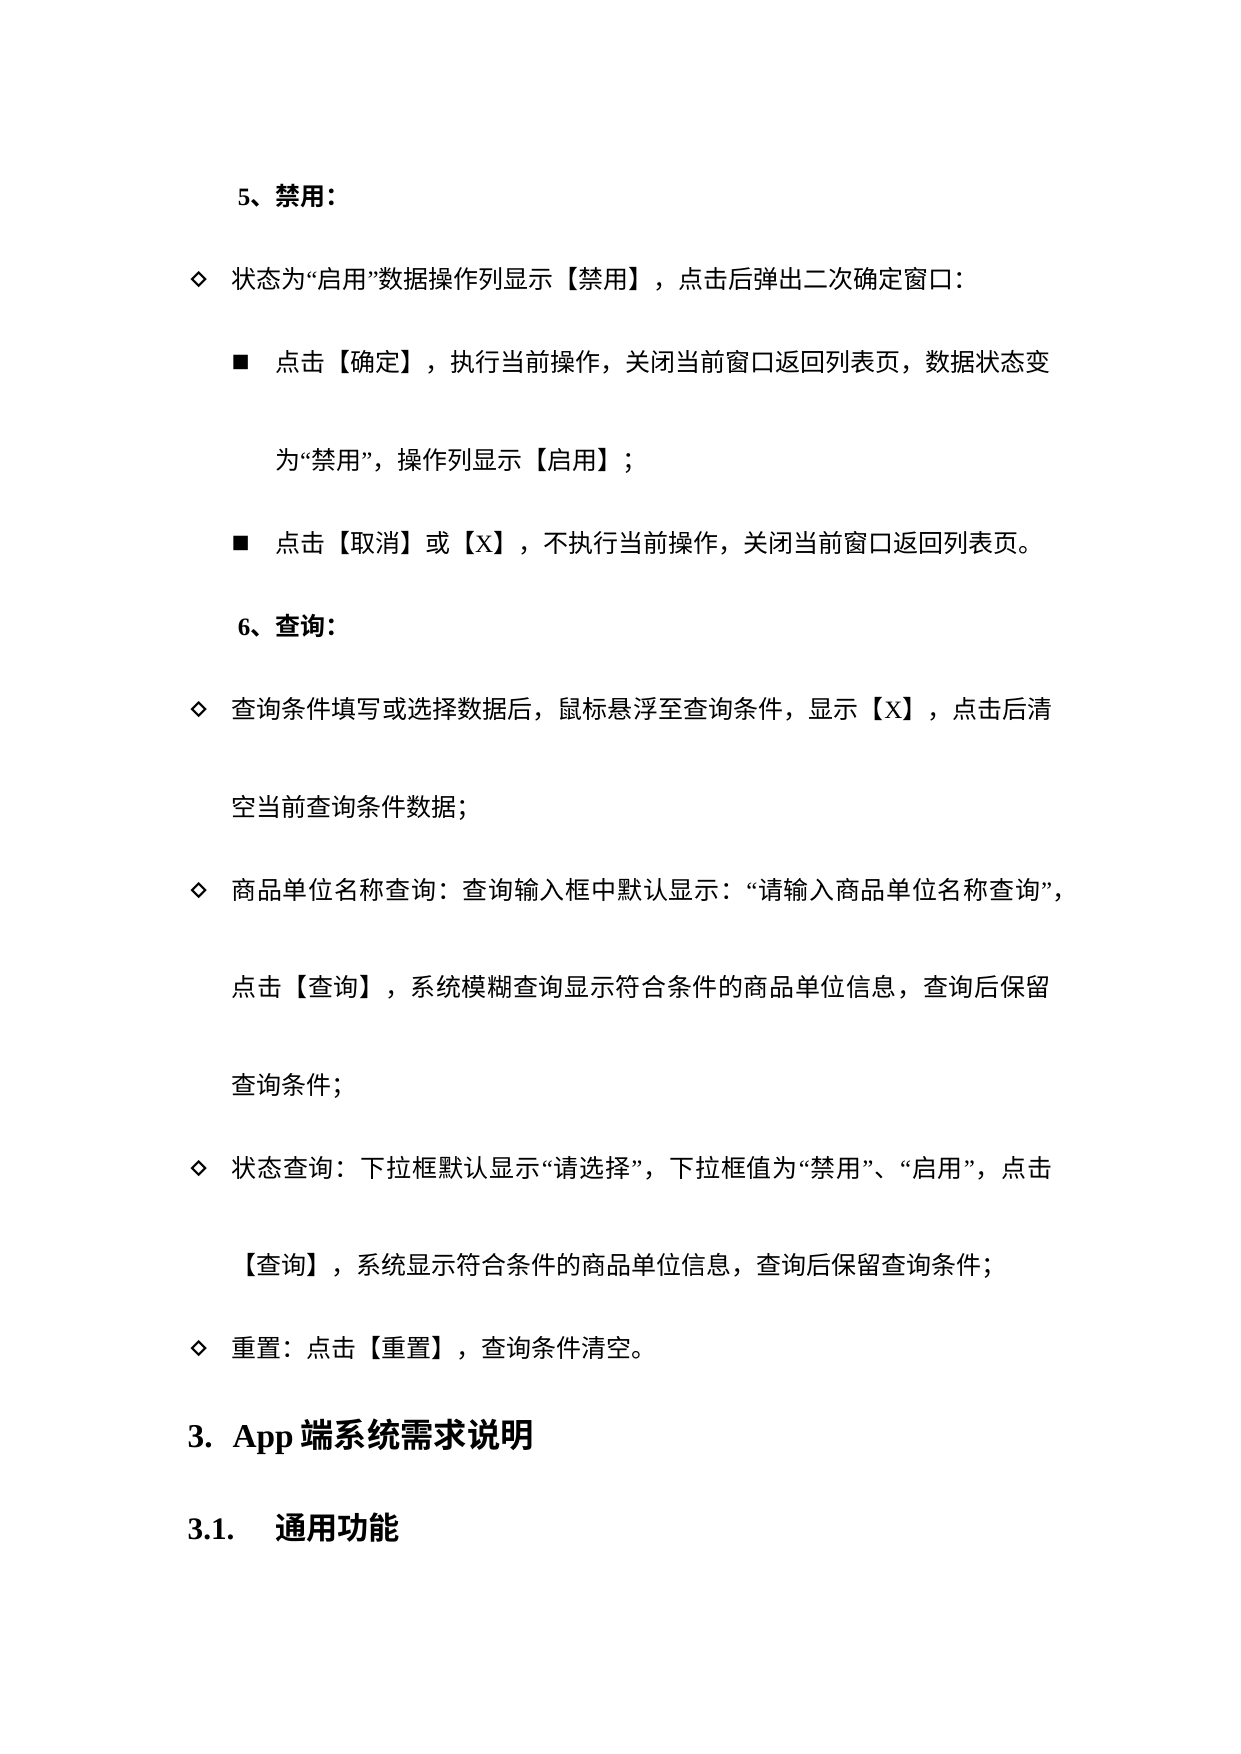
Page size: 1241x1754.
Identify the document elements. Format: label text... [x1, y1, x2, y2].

list 点击【取消】或【X】，不执行当前操作，关闭当前窗口返回列表页。 [231, 509, 1053, 574]
list 查询条件填写或选择数据后，鼠标悬浮至查询条件，显示【X】，点击后清空当前查询条件数据； [187, 675, 1053, 838]
text 5、禁用： [187, 162, 1053, 227]
subtitle App端系统需求说明 [187, 1401, 1053, 1466]
text 6、查询： [187, 592, 1053, 657]
list 点击【确定】，执行当前操作，关闭当前窗口返回列表页，数据状态变为“禁用”，操作列显示【启用】； [231, 328, 1053, 491]
list 状态为“启用”数据操作列显示【禁用】，点击后弹出二次确定窗口： [187, 245, 1053, 310]
subtitle 通用功能 [187, 1493, 1053, 1558]
list 商品单位名称查询：查询输入框中默认显示：“请输入商品单位名称查询”，点击【查询】，系统模糊查询显示符合条件的商品单位信息，查询后保留查询条件； [187, 856, 1053, 1116]
list 重置：点击【重置】，查询条件清空。 [187, 1314, 1053, 1379]
list 状态查询：下拉框默认显示“请选择”，下拉框值为“禁用”、“启用”，点击【查询】，系统显示符合条件的商品单位信息，查询后保留查询条件； [187, 1134, 1053, 1296]
